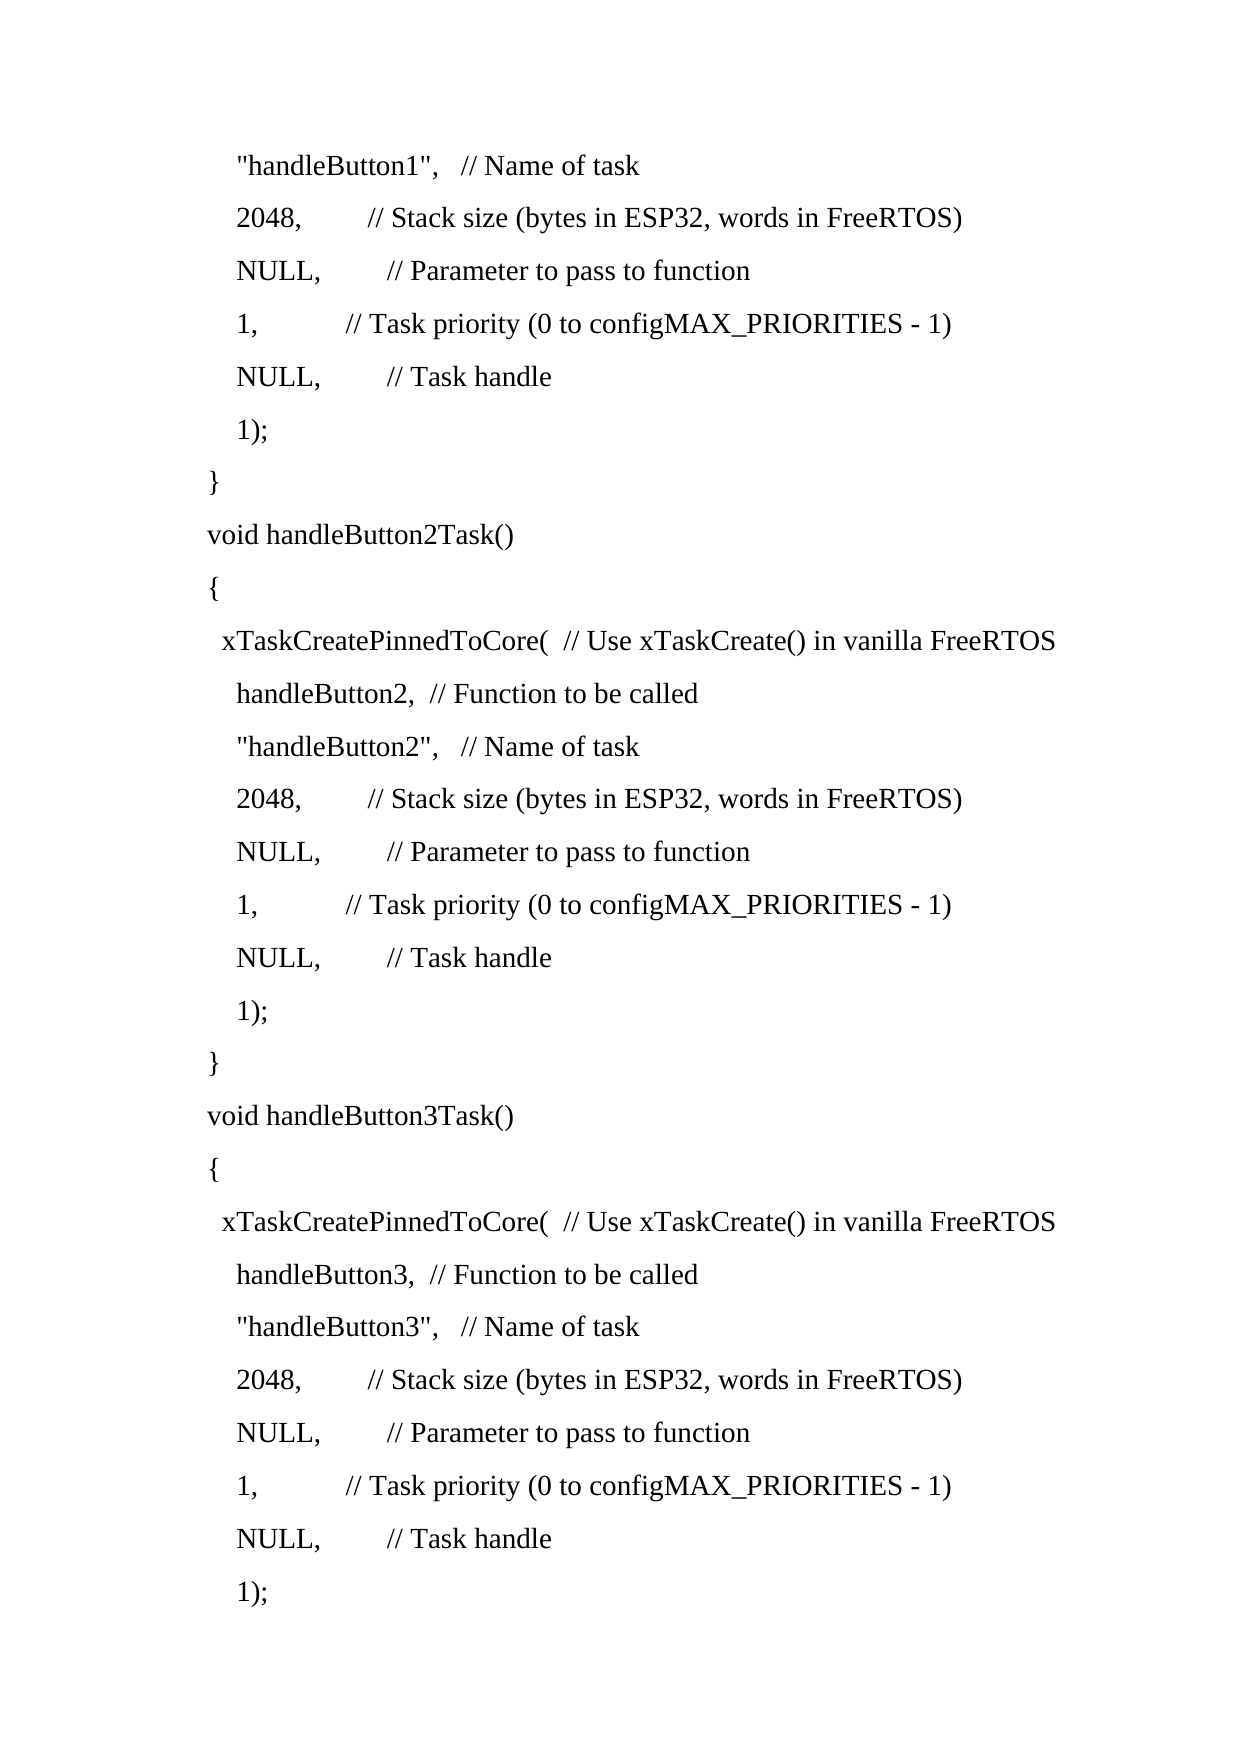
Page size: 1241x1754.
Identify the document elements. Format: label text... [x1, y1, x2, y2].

text } [207, 1046, 1122, 1079]
text NULL, // Parameter to pass to function [207, 253, 1122, 287]
text { [207, 1151, 1122, 1185]
text void handleButton2Task() [207, 517, 1122, 551]
text } [207, 464, 1122, 498]
text 1); [207, 993, 1122, 1026]
text 1); [207, 412, 1122, 445]
text xTaskCreatePinnedToCore( // Use xTaskCreate() in vanilla FreeRTOS [207, 1204, 1122, 1237]
text 1, // Task priority (0 to configMAX_PRIORITIES - 1) [207, 887, 1122, 921]
text 1); [207, 1574, 1122, 1607]
text NULL, // Task handle [207, 359, 1122, 392]
text 2048, // Stack size (bytes in ESP32, words in FreeRTOS) [207, 781, 1122, 815]
text "handleButton2", // Name of task [207, 729, 1122, 762]
text NULL, // Parameter to pass to function [207, 834, 1122, 868]
text 2048, // Stack size (bytes in ESP32, words in FreeRTOS) [207, 1362, 1122, 1396]
text handleButton3, // Function to be called [207, 1257, 1122, 1290]
text NULL, // Parameter to pass to function [207, 1415, 1122, 1449]
text NULL, // Task handle [207, 940, 1122, 973]
text "handleButton1", // Name of task [207, 148, 1122, 181]
text xTaskCreatePinnedToCore( // Use xTaskCreate() in vanilla FreeRTOS [207, 623, 1122, 657]
text 2048, // Stack size (bytes in ESP32, words in FreeRTOS) [207, 201, 1122, 234]
text void handleButton3Task() [207, 1098, 1122, 1132]
text "handleButton3", // Name of task [207, 1309, 1122, 1343]
text 1, // Task priority (0 to configMAX_PRIORITIES - 1) [207, 306, 1122, 340]
text { [207, 570, 1122, 604]
text 1, // Task priority (0 to configMAX_PRIORITIES - 1) [207, 1468, 1122, 1502]
text handleButton2, // Function to be called [207, 676, 1122, 709]
text NULL, // Task handle [207, 1521, 1122, 1554]
